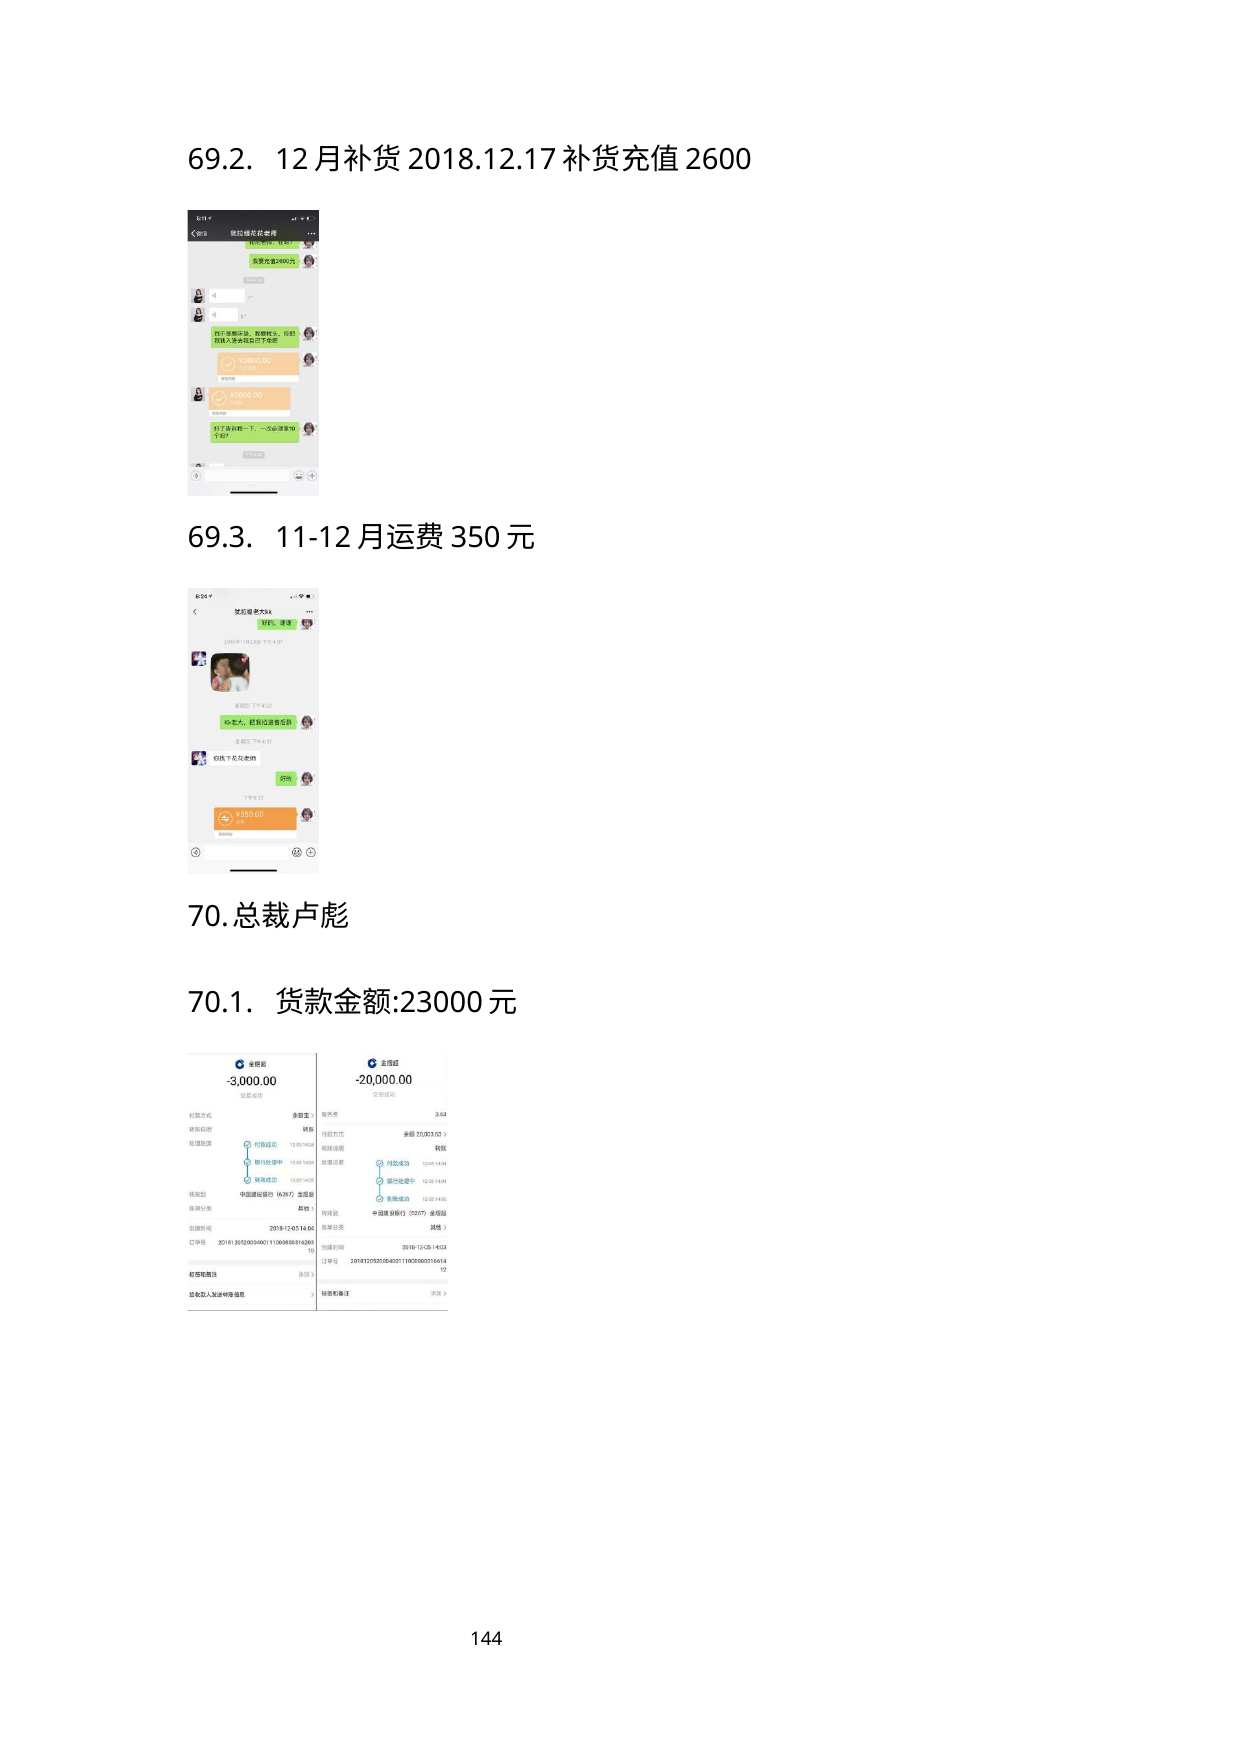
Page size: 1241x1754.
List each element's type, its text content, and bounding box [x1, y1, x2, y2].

picture [187, 1053, 448, 1311]
picture [187, 210, 319, 496]
subtitle 11-12月运费350元 [187, 503, 1053, 568]
subtitle 总裁卢彪 [187, 881, 1053, 946]
subtitle 12月补货2018.12.17补货充值2600 [187, 124, 1053, 189]
subtitle 货款金额:23000元 [187, 967, 1053, 1032]
picture [187, 588, 319, 874]
